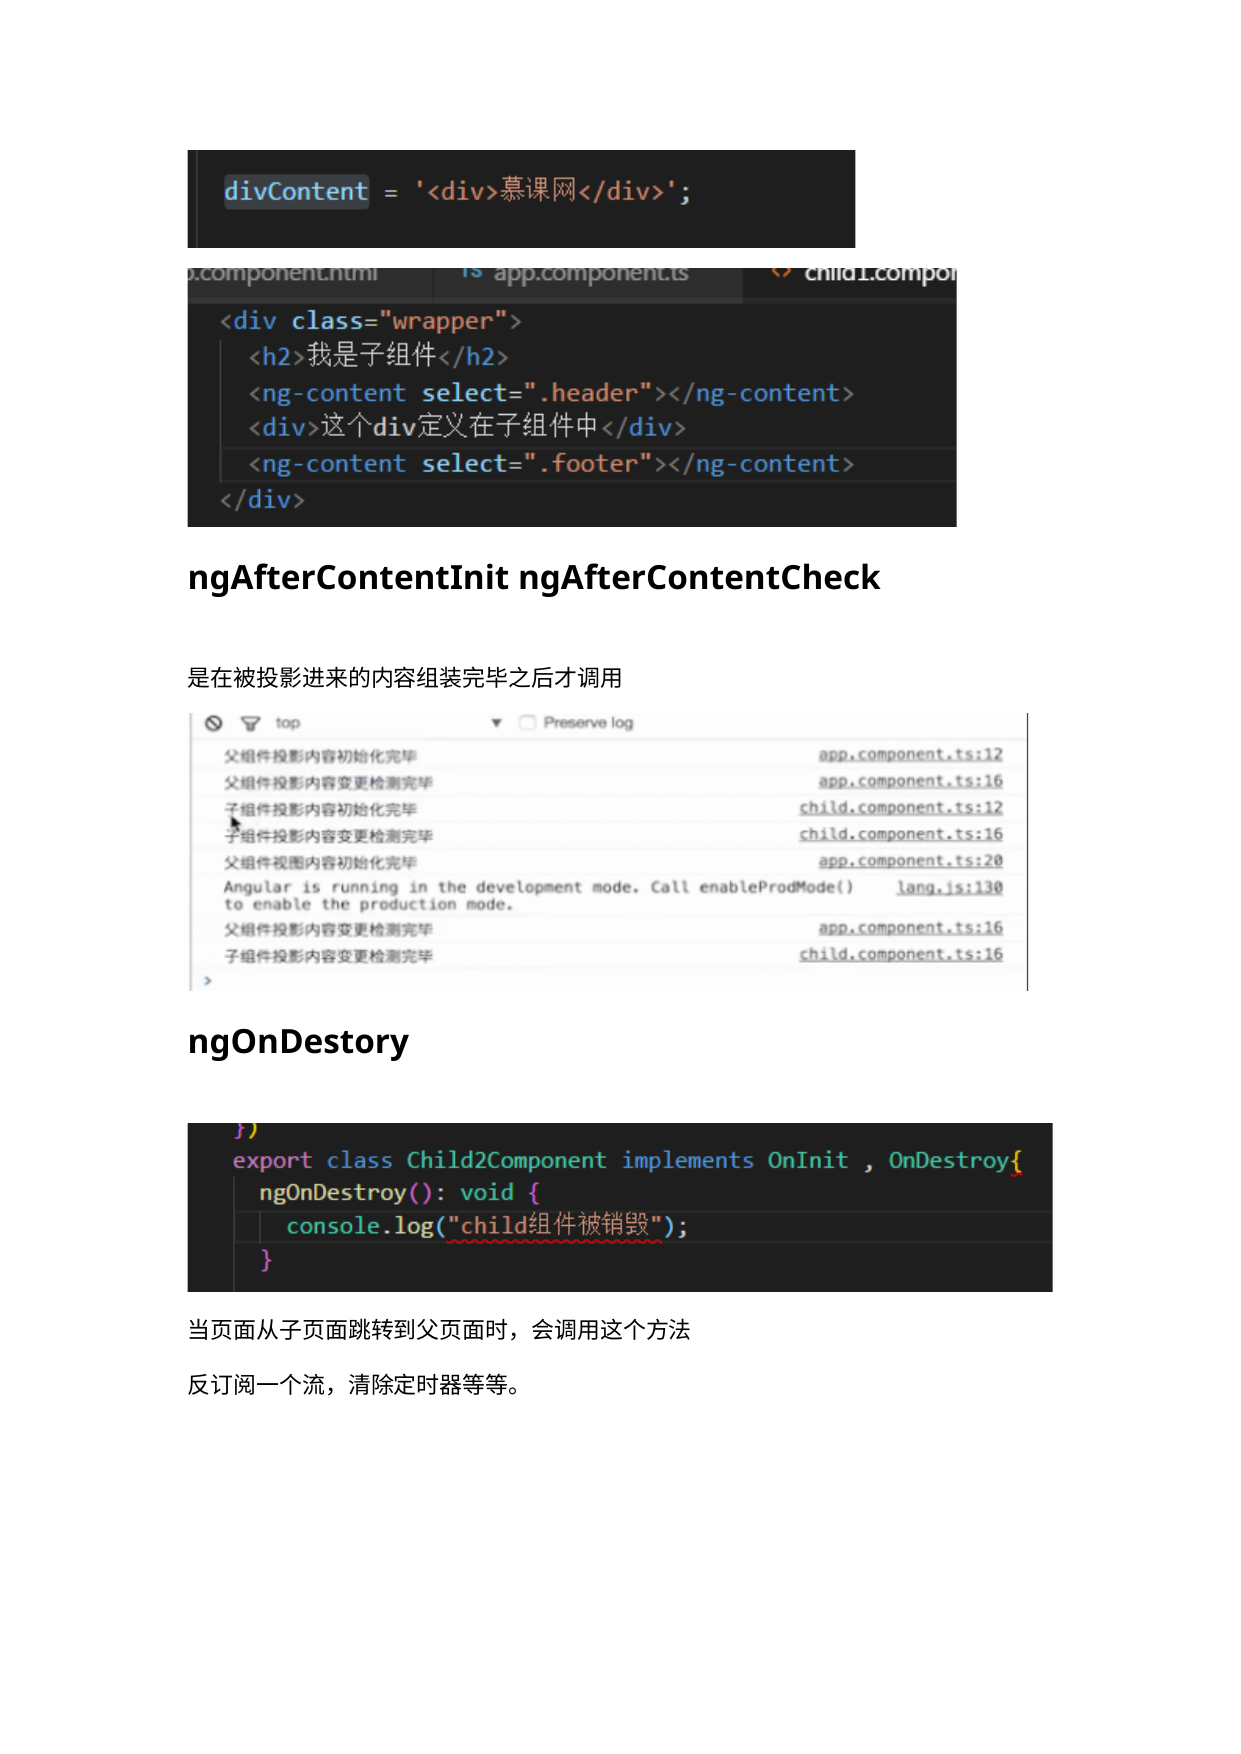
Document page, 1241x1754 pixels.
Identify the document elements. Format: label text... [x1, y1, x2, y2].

text 是在被投影进来的内容组装完毕之后才调用 [187, 659, 1053, 693]
picture [187, 1123, 1053, 1292]
subtitle ngOnDestory [187, 1018, 1053, 1063]
text 当页面从子页面跳转到父页面时，会调用这个方法 [187, 1312, 1053, 1346]
picture [187, 713, 1029, 991]
subtitle ngAfterContentInit ngAfterContentCheck [187, 554, 1053, 599]
picture [187, 150, 856, 248]
picture [187, 268, 957, 527]
text 反订阅一个流，清除定时器等等。 [187, 1366, 1053, 1400]
